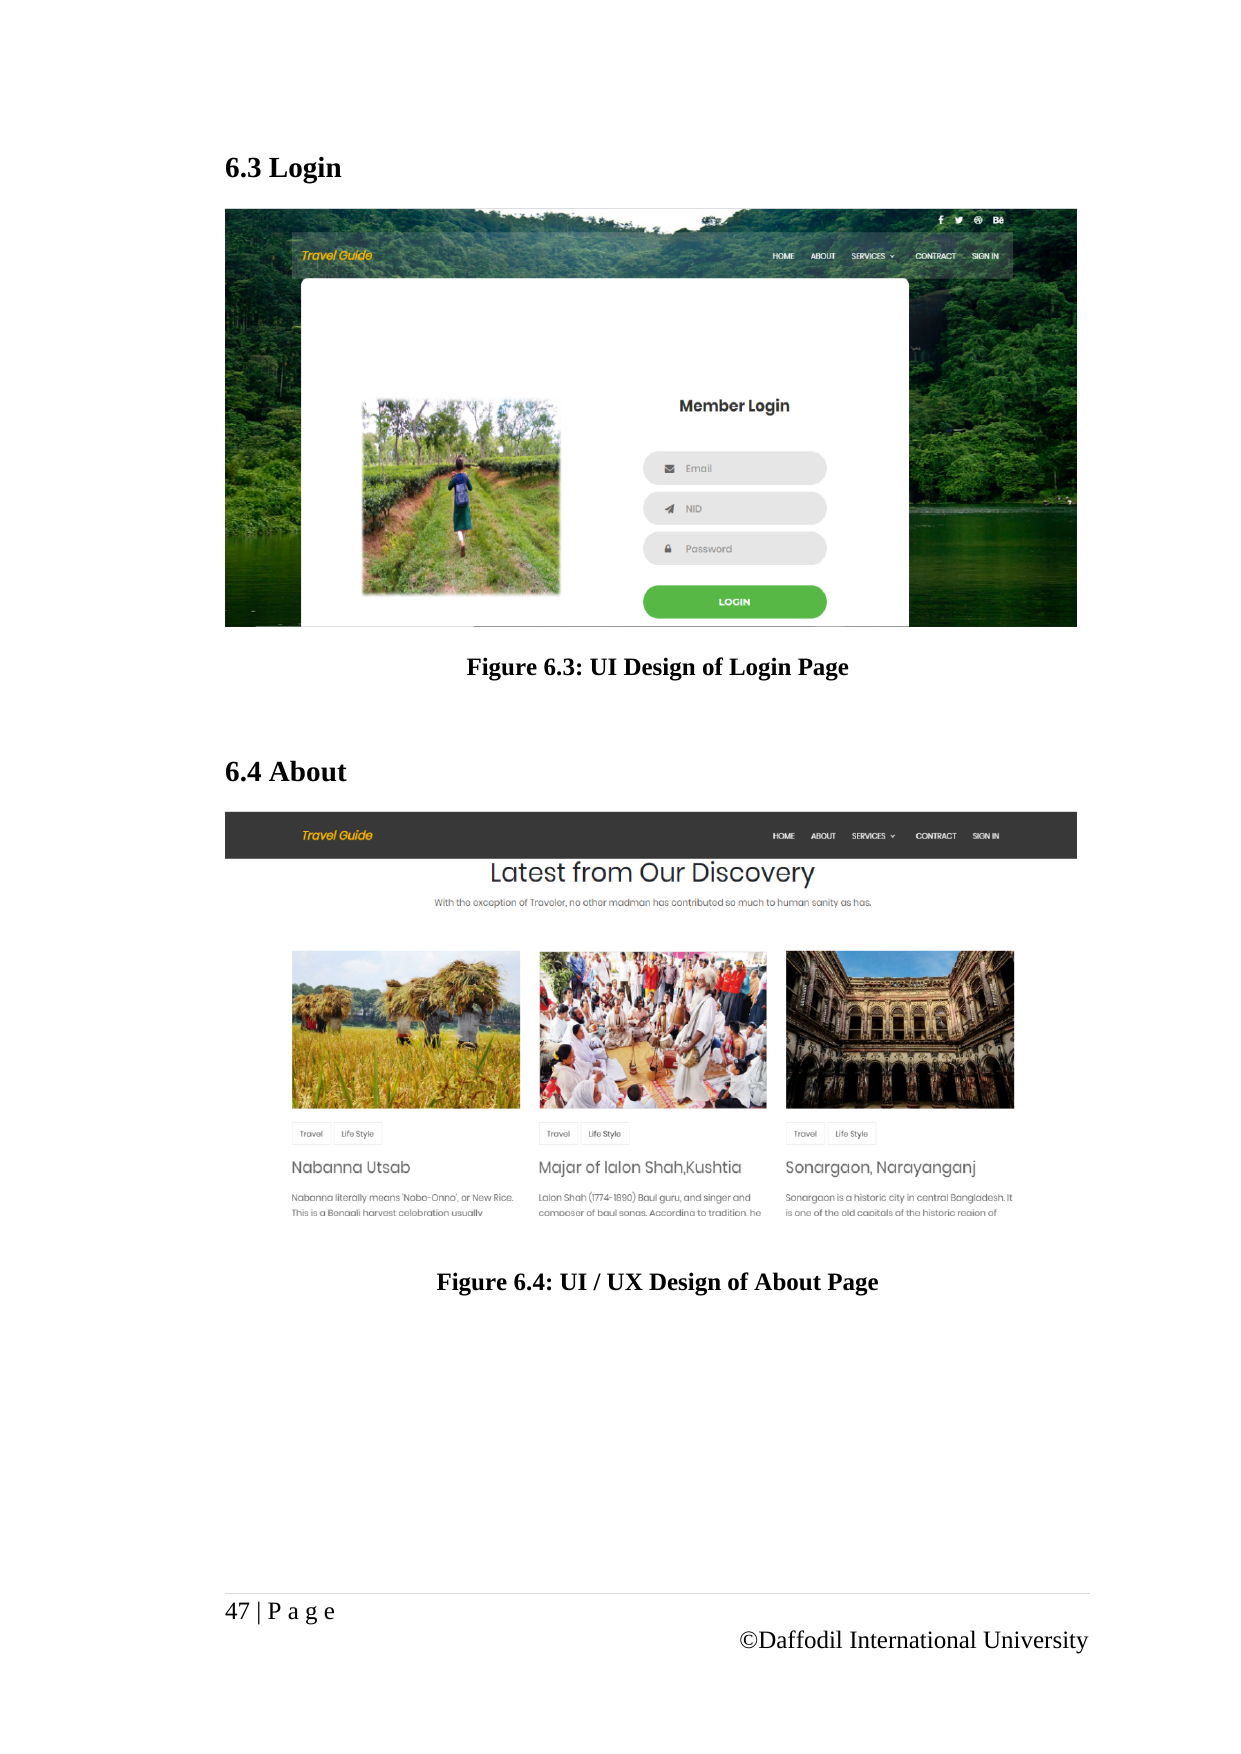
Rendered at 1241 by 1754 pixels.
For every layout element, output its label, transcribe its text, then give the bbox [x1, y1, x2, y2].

picture [225, 811, 1077, 1216]
text Figure 6.3: UI Design of Login Page [225, 652, 1090, 681]
subtitle 6.3 Login [225, 150, 1090, 183]
subtitle 6.4 About [225, 754, 1090, 787]
picture [225, 207, 1077, 627]
text Figure 6.4: UI / UX Design of About Page [225, 1267, 1090, 1295]
